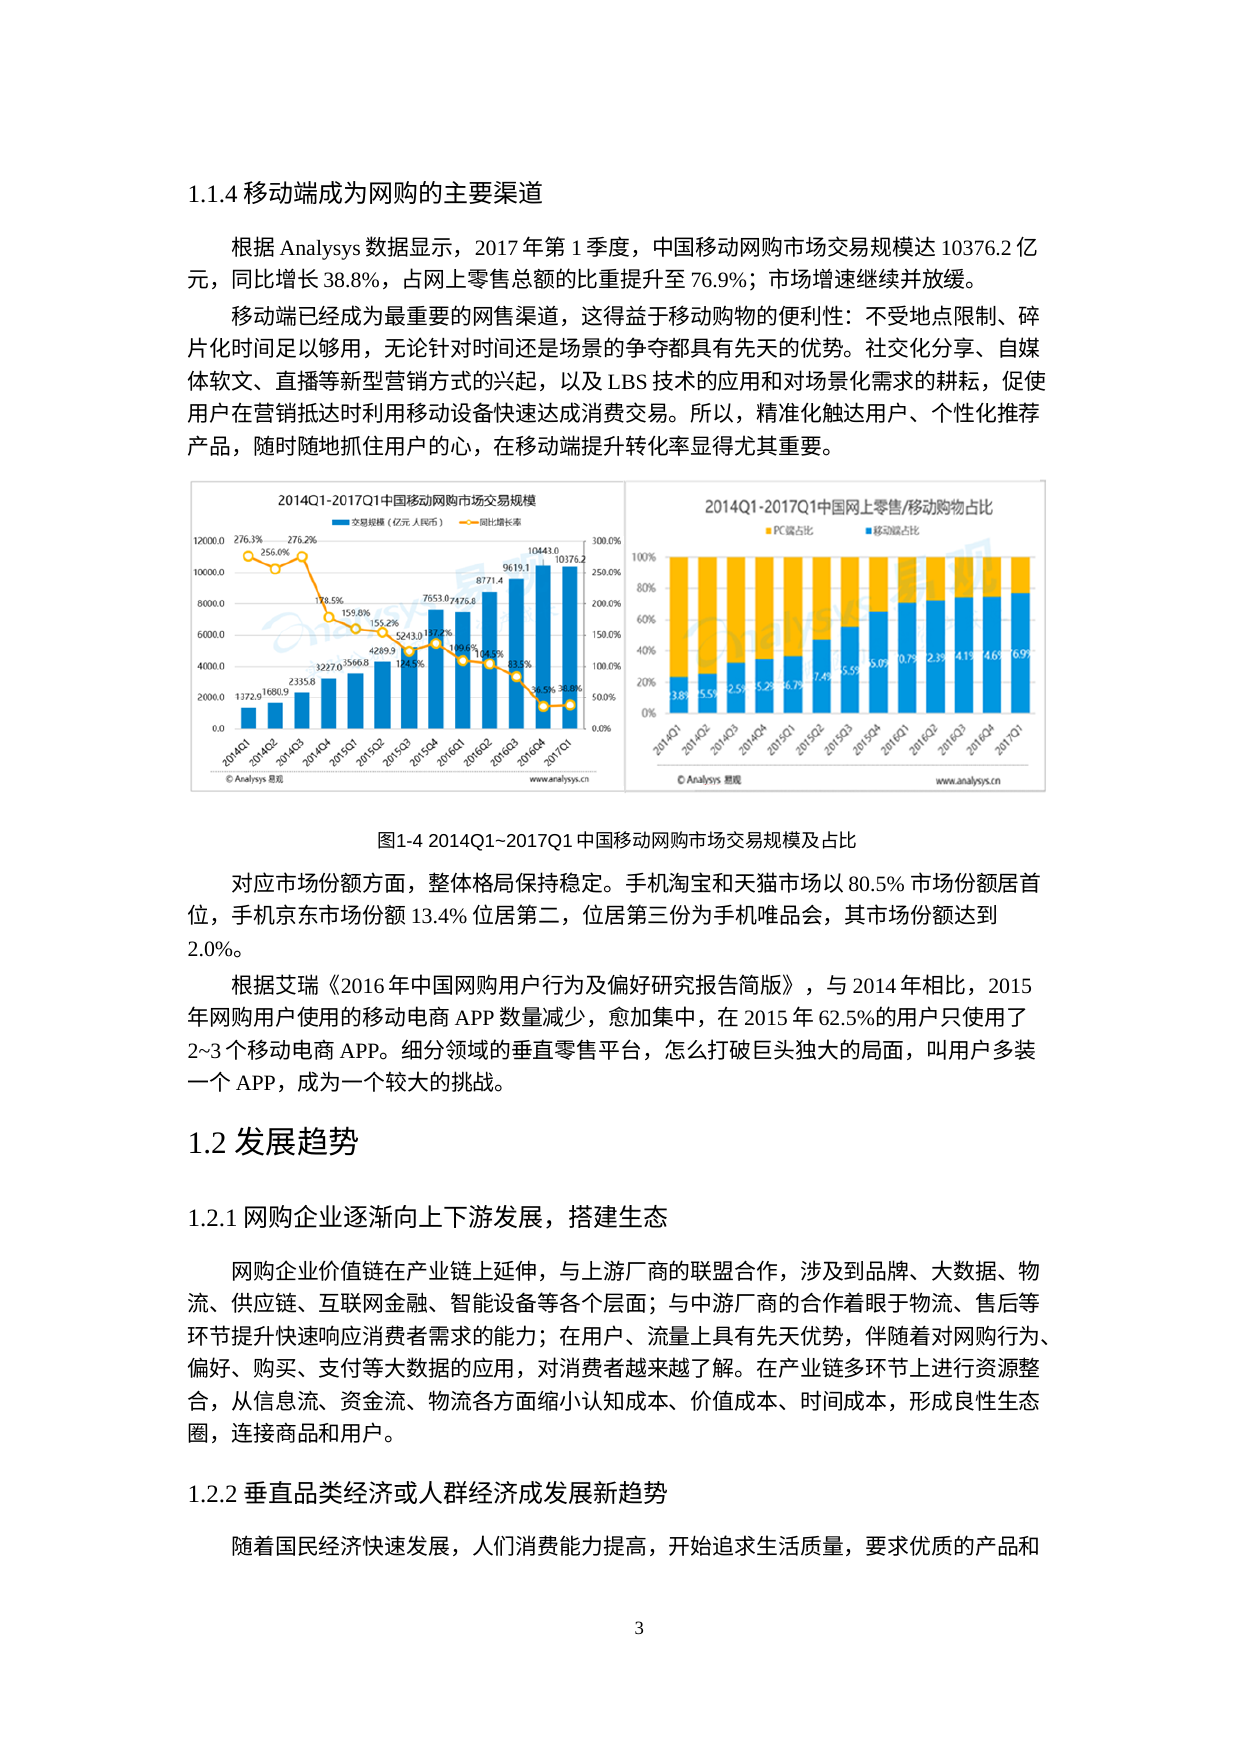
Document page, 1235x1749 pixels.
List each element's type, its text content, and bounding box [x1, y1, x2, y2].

picture [188, 477, 1047, 794]
text 网购企业价值链在产业链上延伸，与上游厂商的联盟合作，涉及到品牌、大数据、物流、供应链、互联网金融、智能设备等各个层面；与中游厂商的合作着眼于物流、售后等环节提升快速响应消费者需求的能力；在用户、流量上具有先天优势，伴随着对网购行为、偏好、购买、支付等大数据的应用，对消费者越来越了解。在产业链多环节上进行资源整合，从信息流、资金流、物流各方面缩小认知成本、价值成本、时间成本，形成良性生态圈，连接商品和用户。 [187, 1253, 1047, 1448]
subtitle 1.2.1 网购企业逐渐向上下游发展，搭建生态 [187, 1183, 1047, 1248]
text 移动端已经成为最重要的网售渠道，这得益于移动购物的便利性：不受地点限制、碎片化时间足以够用，无论针对时间还是场景的争夺都具有先天的优势。社交化分享、自媒体软文、直播等新型营销方式的兴起，以及LBS技术的应用和对场景化需求的耕耘，促使用户在营销抵达时利用移动设备快速达成消费交易。所以，精准化触达用户、个性化推荐产品，随时随地抓住用户的心，在移动端提升转化率显得尤其重要。 [187, 298, 1047, 461]
text 根据Analysys数据显示，2017年第1季度，中国移动网购市场交易规模达10376.2亿元，同比增长38.8%，占网上零售总额的比重提升至76.9%；市场增速继续并放缓。 [187, 229, 1047, 294]
subtitle 1.2 发展趋势 [187, 1108, 1047, 1173]
text 对应市场份额方面，整体格局保持稳定。手机淘宝和天猫市场以80.5% 市场份额居首位，手机京东市场份额13.4% 位居第二，位居第三份为手机唯品会，其市场份额达到2.0%。 [187, 866, 1047, 963]
subtitle 1.2.2 垂直品类经济或人群经济成发展新趋势 [187, 1459, 1047, 1524]
subtitle 1.1.4 移动端成为网购的主要渠道 [187, 159, 1047, 224]
text 根据艾瑞《2016年中国网购用户行为及偏好研究报告简版》，与2014年相比，2015年网购用户使用的移动电商APP数量减少，愈加集中，在2015年62.5%的用户只使用了2~3个移动电商APP。细分领域的垂直零售平台，怎么打破巨头独大的局面，叫用户多装一个APP，成为一个较大的挑战。 [187, 967, 1047, 1097]
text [187, 1529, 1047, 1561]
